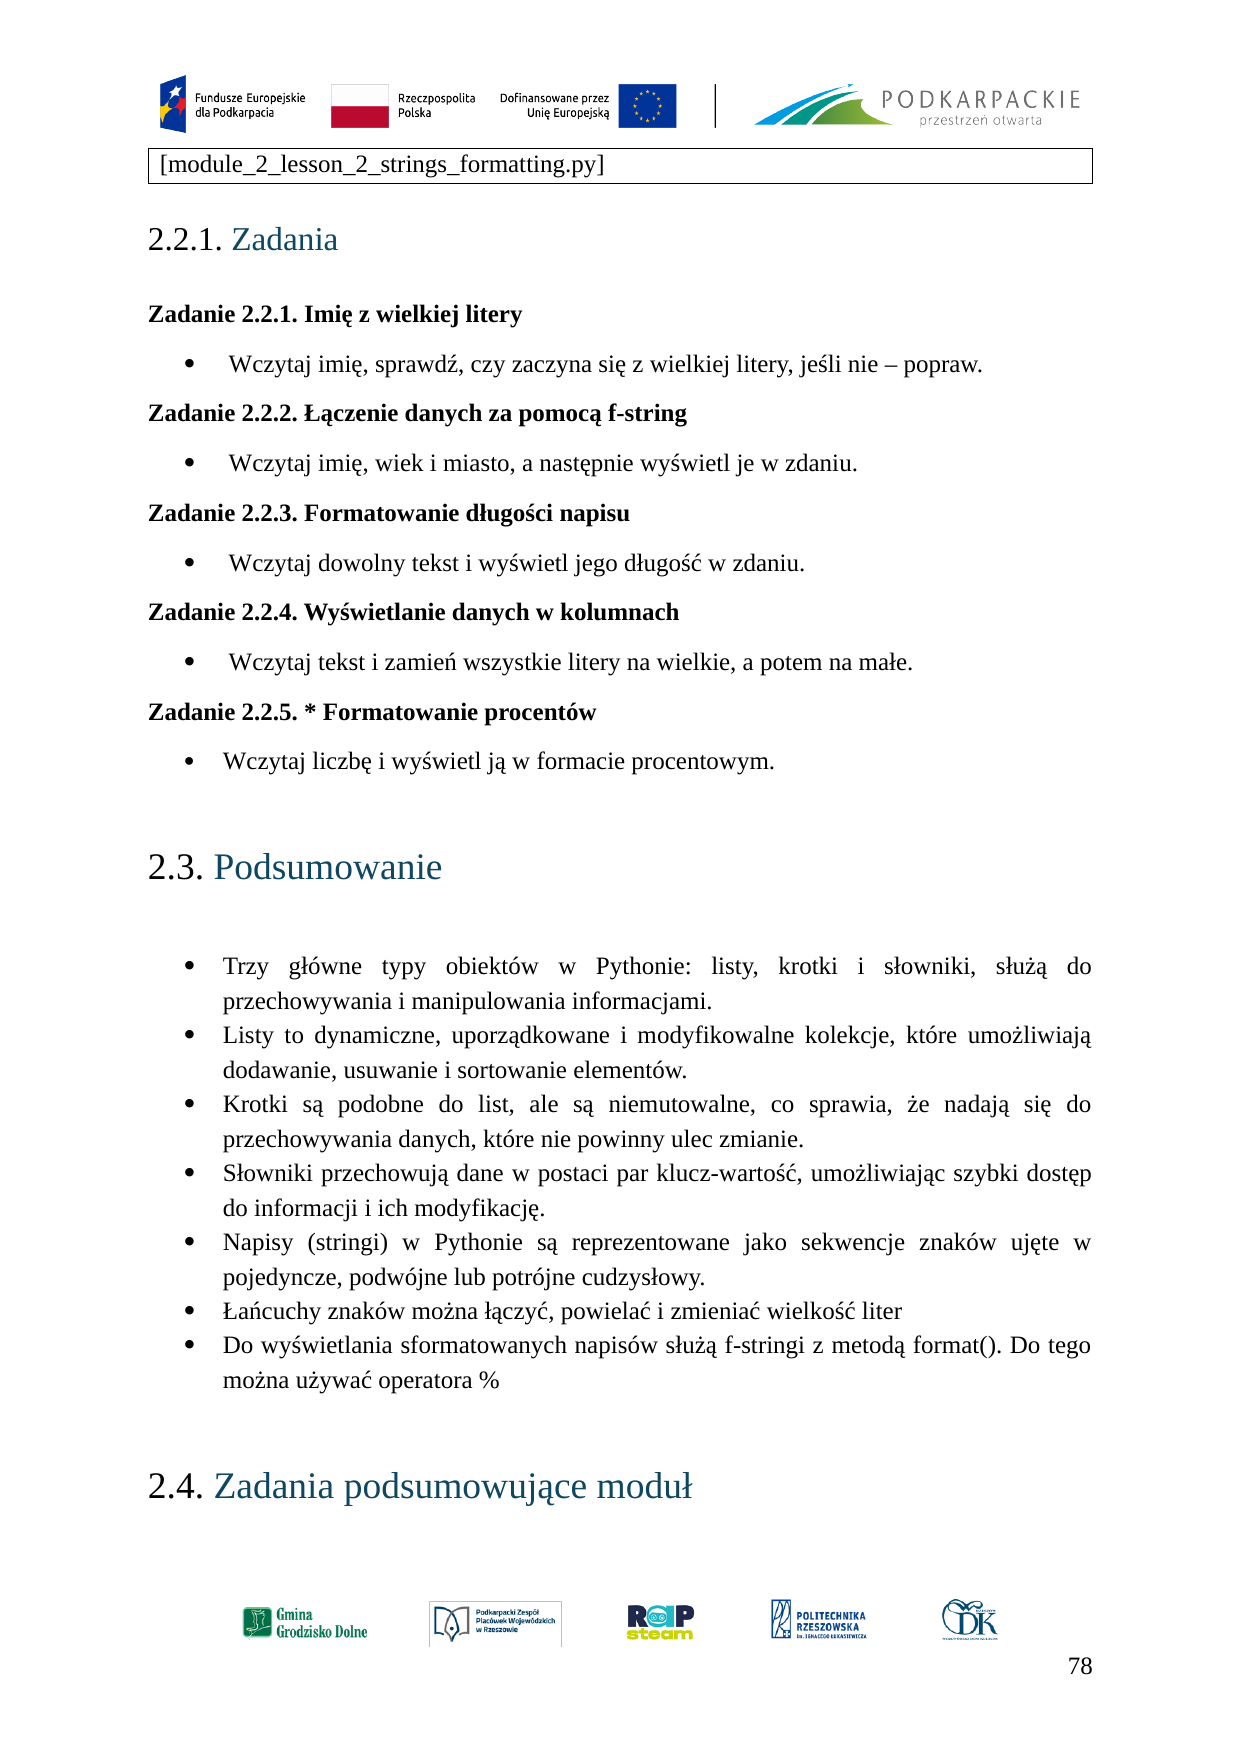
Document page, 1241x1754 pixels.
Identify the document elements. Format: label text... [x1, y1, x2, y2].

list Słowniki przechowują dane w postaci par klucz-wartość, umożliwiając szybki dostęp do informacji i ich modyfikację. [185, 1158, 1092, 1221]
list Wczytaj imię, wiek i miasto, a następnie wyświetl je w zdaniu. [185, 448, 1092, 477]
subtitle Podsumowanie [148, 844, 1092, 888]
picture [242, 1585, 998, 1652]
list Wczytaj imię, sprawdź, czy zaczyna się z wielkiej litery, jeśli nie – popraw. [185, 349, 1092, 378]
text Zadanie 2.2.2. Łączenie danych za pomocą f-string [148, 398, 1092, 427]
list Wczytaj dowolny tekst i wyświetl jego długość w zdaniu. [185, 548, 1092, 576]
list Krotki są podobne do list, ale są niemutowalne, co sprawia, że nadają się do przechowywania danych, które nie powinny ulec zmianie. [185, 1089, 1092, 1152]
list Wczytaj liczbę i wyświetl ją w formacie procentowym. [185, 746, 1092, 775]
picture [147, 60, 1093, 148]
text Zadanie 2.2.5. * Formatowanie procentów [148, 697, 1092, 725]
list Listy to dynamiczne, uporządkowane i modyfikowalne kolekcje, które umożliwiają dodawanie, usuwanie i sortowanie elementów. [185, 1020, 1092, 1083]
list Do wyświetlania sformatowanych napisów służą f-stringi z metodą format(). Do tego można używać operatora % [185, 1331, 1092, 1394]
list Napisy (stringi) w Pythonie są reprezentowane jako sekwencje znaków ujęte w pojedyncze, podwójne lub potrójne cudzysłowy. [185, 1227, 1092, 1290]
table_header [module_2_lesson_2_strings_formatting.py] [149, 149, 1092, 183]
list Łańcuchy znaków można łączyć, powielać i zmieniać wielkość liter [185, 1296, 1092, 1325]
list Wczytaj tekst i zamień wszystkie litery na wielkie, a potem na małe. [185, 647, 1092, 676]
subtitle Zadania [148, 219, 1092, 257]
text Zadanie 2.2.1. Imię z wielkiej litery [148, 299, 1092, 328]
text Zadanie 2.2.3. Formatowanie długości napisu [148, 498, 1092, 527]
text Zadanie 2.2.4. Wyświetlanie danych w kolumnach [148, 597, 1092, 626]
list Trzy główne typy obiektów w Pythonie: listy, krotki i słowniki, służą do przechowywania i manipulowania informacjami. [185, 951, 1092, 1014]
subtitle Zadania podsumowujące moduł [148, 1463, 1092, 1506]
